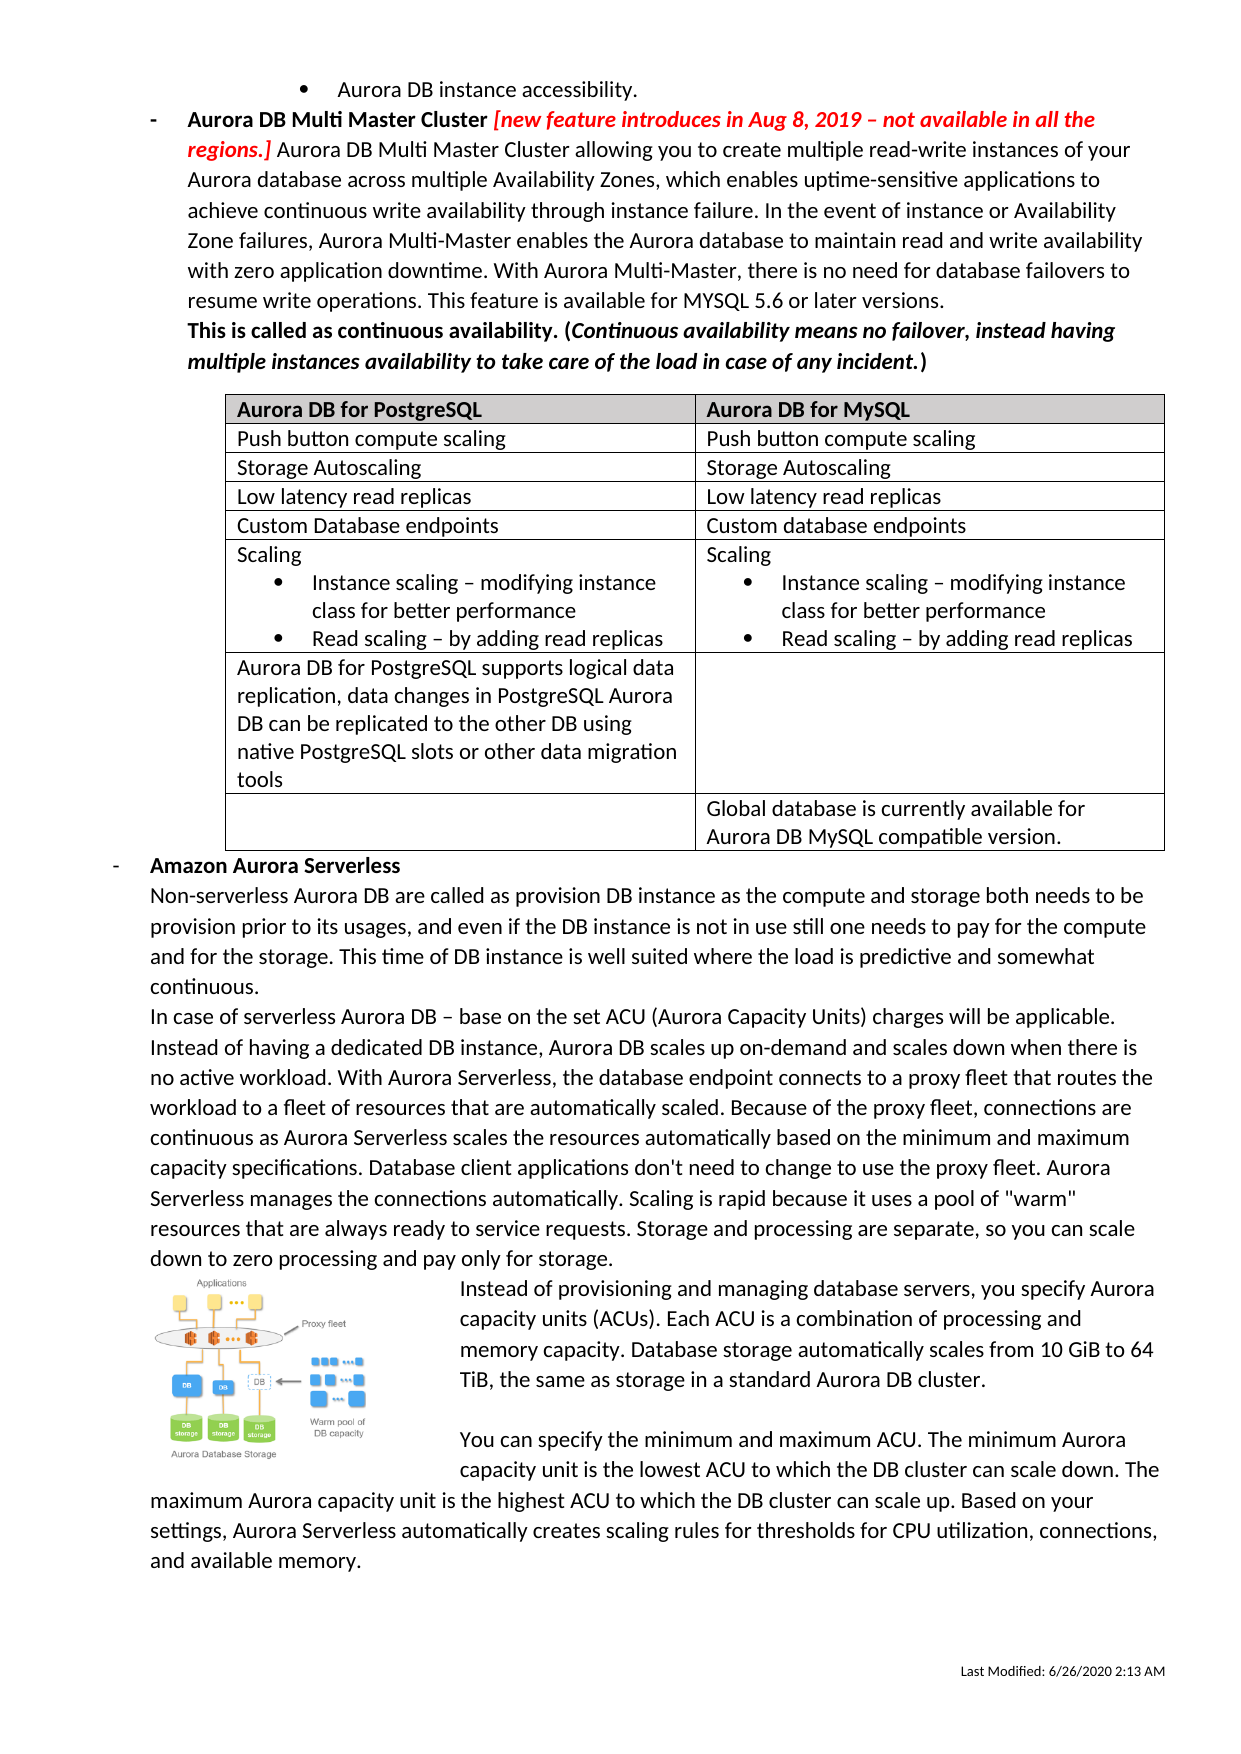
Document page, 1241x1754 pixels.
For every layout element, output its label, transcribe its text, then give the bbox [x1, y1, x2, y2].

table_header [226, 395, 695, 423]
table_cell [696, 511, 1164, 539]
list Amazon Aurora Serverless [112, 851, 1165, 879]
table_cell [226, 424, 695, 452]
list This is called as continuous availability. (Continuous availability means no failover, instead having multiple instances availability to take care of the load in case of any incident.) [187, 317, 1165, 375]
list Instead of provisioning and managing database servers, you specify Aurora capacity units (ACUs). Each ACU is a combination of processing and memory capacity. Database storage automatically scales from 10 GiB to 64 TiB, the same as storage in a standard Aurora DB cluster. [366, 1274, 1165, 1393]
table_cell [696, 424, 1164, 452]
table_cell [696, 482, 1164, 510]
picture [150, 1274, 366, 1459]
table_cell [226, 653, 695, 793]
list Non-serverless Aurora DB are called as provision DB instance as the compute and storage both needs to be provision prior to its usages, and even if the DB instance is not in use still one needs to pay for the compute and for the storage. This time of DB instance is well suited where the load is predictive and somewhat continuous. [150, 882, 1165, 1000]
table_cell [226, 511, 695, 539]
list Aurora DB instance accessibility. [300, 75, 1165, 103]
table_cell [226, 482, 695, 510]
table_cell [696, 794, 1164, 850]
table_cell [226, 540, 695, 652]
list Aurora DB Multi Master Cluster [new feature introduces in Aug 8, 2019 – not available in all the regions.] Aurora DB Multi Master Cluster allowing you to create multiple read-write instances of your Aurora database across multiple Availability Zones, which enables uptime-sensitive applications to achieve continuous write availability through instance failure. In the event of instance or Availability Zone failures, Aurora Multi-Master enables the Aurora database to maintain read and write availability with zero application downtime. With Aurora Multi-Master, there is no need for database failovers to resume write operations. This feature is available for MYSQL 5.6 or later versions. [150, 105, 1165, 314]
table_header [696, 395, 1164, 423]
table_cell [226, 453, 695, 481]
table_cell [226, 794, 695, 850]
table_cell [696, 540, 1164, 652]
list You can specify the minimum and maximum ACU. The minimum Aurora capacity unit is the lowest ACU to which the DB cluster can scale down. The maximum Aurora capacity unit is the highest ACU to which the DB cluster can scale up. Based on your settings, Aurora Serverless automatically creates scaling rules for thresholds for CPU utilization, connections, and available memory. [150, 1425, 1165, 1574]
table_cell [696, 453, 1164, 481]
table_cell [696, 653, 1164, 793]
list In case of serverless Aurora DB – base on the set ACU (Aurora Capacity Units) charges will be applicable. Instead of having a dedicated DB instance, Aurora DB scales up on-demand and scales down when there is no active workload. With Aurora Serverless, the database endpoint connects to a proxy fleet that routes the workload to a fleet of resources that are automatically scaled. Because of the proxy fleet, connections are continuous as Aurora Serverless scales the resources automatically based on the minimum and maximum capacity specifications. Database client applications don't need to change to use the proxy fleet. Aurora Serverless manages the connections automatically. Scaling is rapid because it uses a pool of "warm" resources that are always ready to service requests. Storage and processing are separate, so you can scale down to zero processing and pay only for storage. [150, 1002, 1165, 1272]
